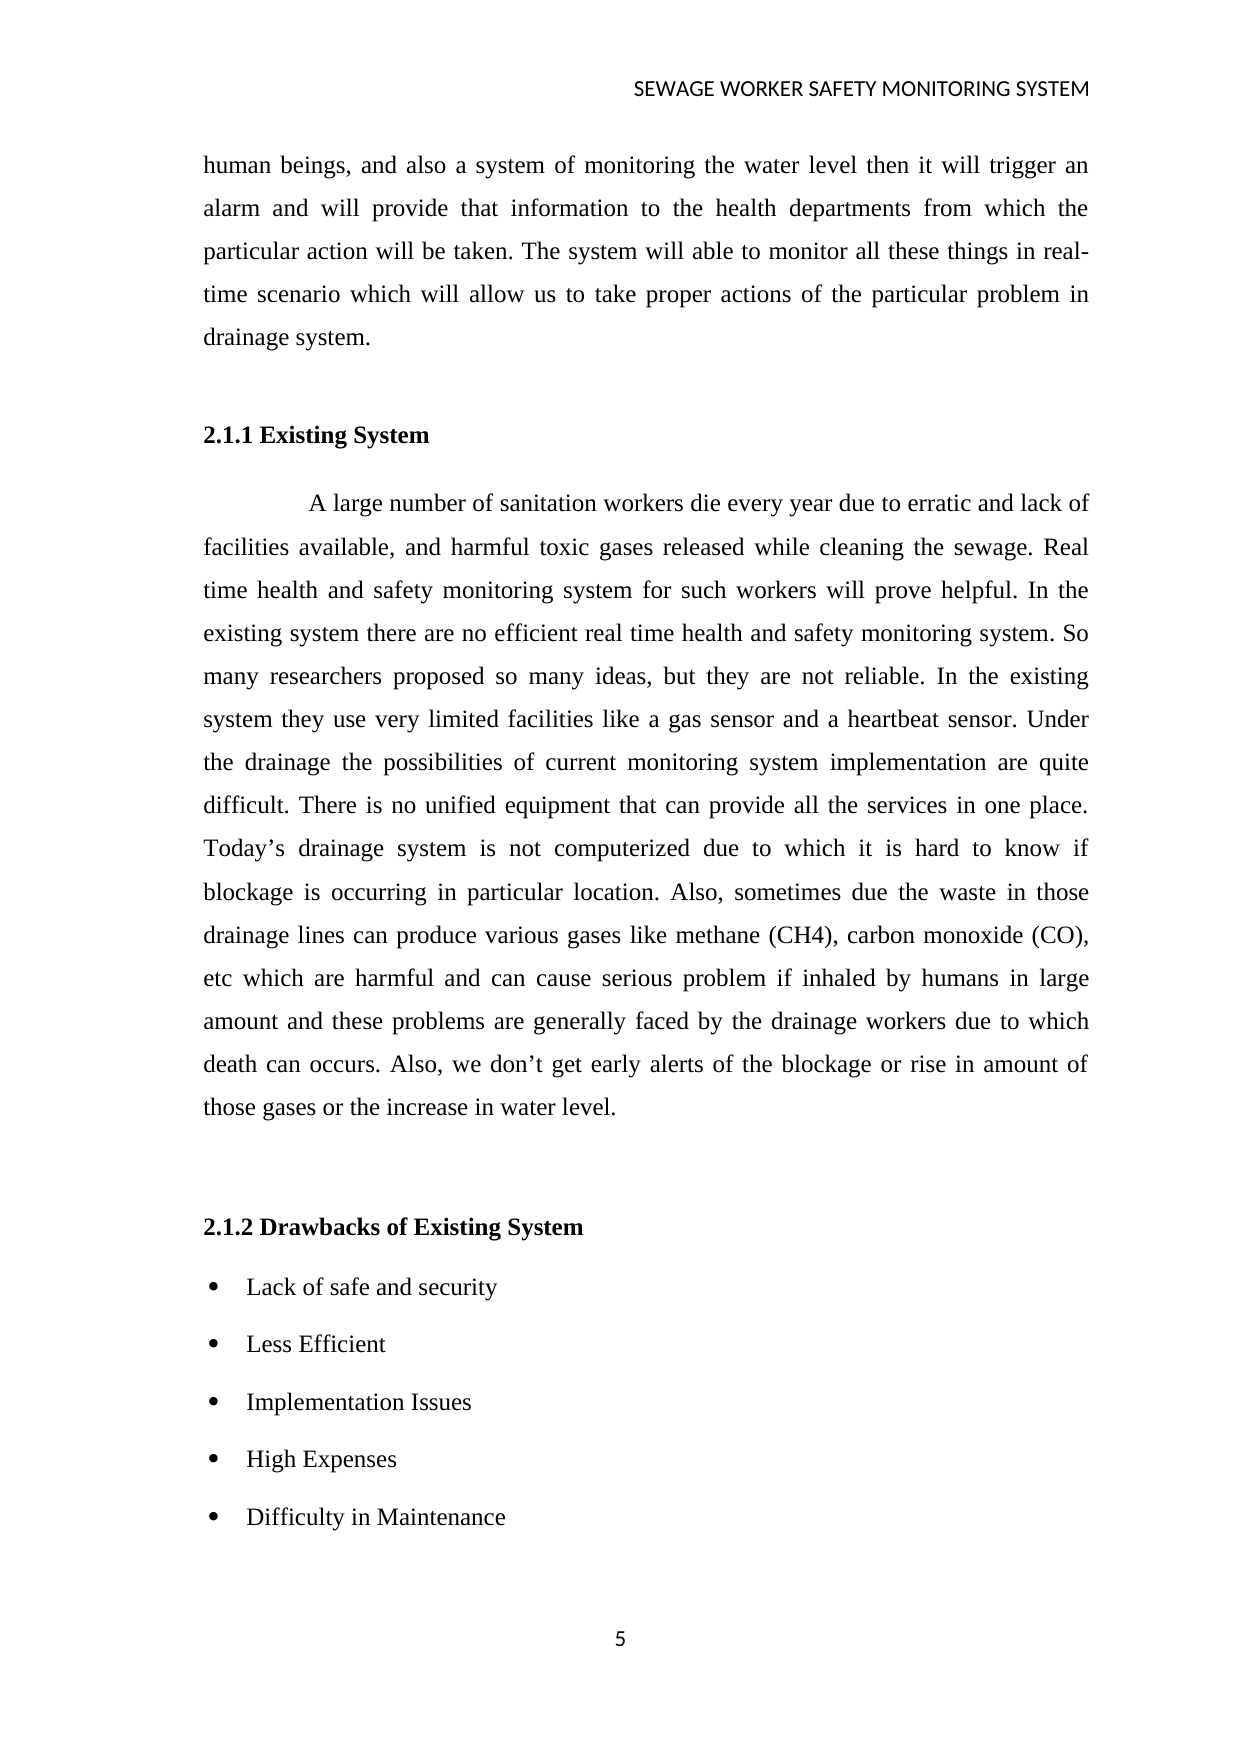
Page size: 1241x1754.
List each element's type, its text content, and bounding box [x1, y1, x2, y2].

text A large number of sanitation workers die every year due to erratic and lack of facilities available, and harmful toxic gases released while cleaning the sewage. Real time health and safety monitoring system for such workers will prove helpful. In the existing system there are no efficient real time health and safety monitoring system. So many researchers proposed so many ideas, but they are not reliable. In the existing system they use very limited facilities like a gas sensor and a heartbeat sensor. Under the drainage the possibilities of current monitoring system implementation are quite difficult. There is no unified equipment that can provide all the services in one place. Today’s drainage system is not computerized due to which it is hard to know if blockage is occurring in particular location. Also, sometimes due the waste in those drainage lines can produce various gases like methane (CH4), carbon monoxide (CO), etc which are harmful and can cause serious problem if inhaled by humans in large amount and these problems are generally faced by the drainage workers due to which death can occurs. Also, we don’t get early alerts of the blockage or rise in amount of those gases or the increase in water level. [203, 488, 1090, 1121]
text 2.1.2 Drawbacks of Existing System [203, 1212, 1090, 1241]
list Implementation Issues [209, 1387, 1090, 1415]
text 2.1.1 Existing System [203, 421, 1090, 449]
list High Expenses [209, 1444, 1090, 1473]
list Lack of safe and security [209, 1272, 1090, 1300]
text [203, 150, 1090, 351]
list Less Efficient [209, 1329, 1090, 1358]
list Difficulty in Maintenance [209, 1502, 1090, 1530]
